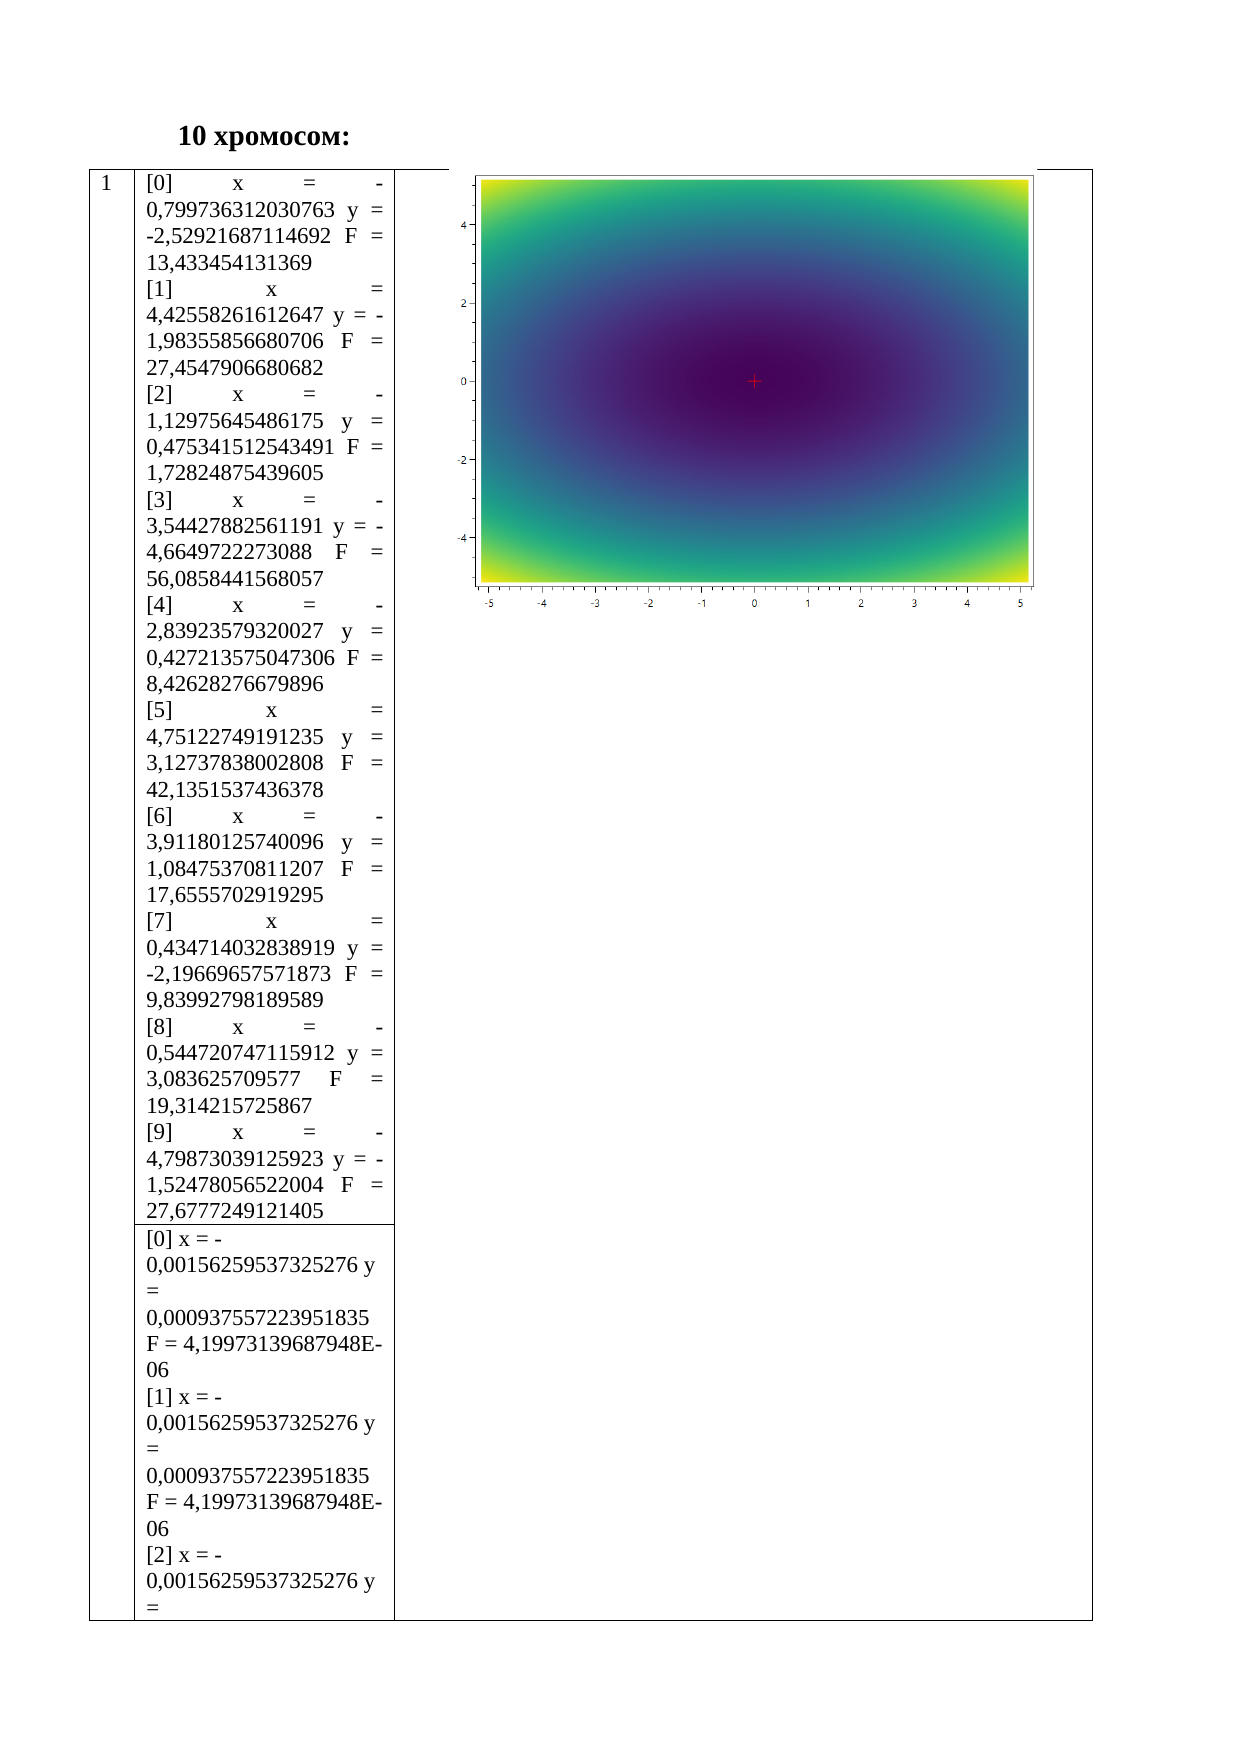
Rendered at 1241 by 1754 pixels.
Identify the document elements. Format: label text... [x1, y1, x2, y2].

text 10 хромосом: [89, 118, 1092, 152]
table_header 1 [90, 170, 134, 1620]
table_header [395, 170, 1092, 1620]
table_header [0] x = -0,799736312030763 y = -2,52921687114692 F = 13,433454131369 [1] x = 4,42558261612647 y = -1,98355856680706 F = 27,4547906680682 [2] x = -1,12975645486175 y = 0,475341512543491 F = 1,72824875439605 [3] x = -3,54427882561191 y = -4,6649722273088 F = 56,0858441568057 [4] x = -2,83923579320027 y = 0,427213575047306 F = 8,42628276679896 [5] x = 4,75122749191235 y = 3,12737838002808 F = 42,1351537436378 [6] x = -3,91180125740096 y = 1,08475370811207 F = 17,6555702919295 [7] x = 0,434714032838919 y = -2,19669657571873 F = 9,83992798189589 [8] x = -0,544720747115912 y = 3,083625709577 F = 19,314215725867 [9] x = -4,79873039125923 y = -1,52478056522004 F = 27,6777249121405 [135, 170, 394, 1224]
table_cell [135, 1225, 394, 1620]
